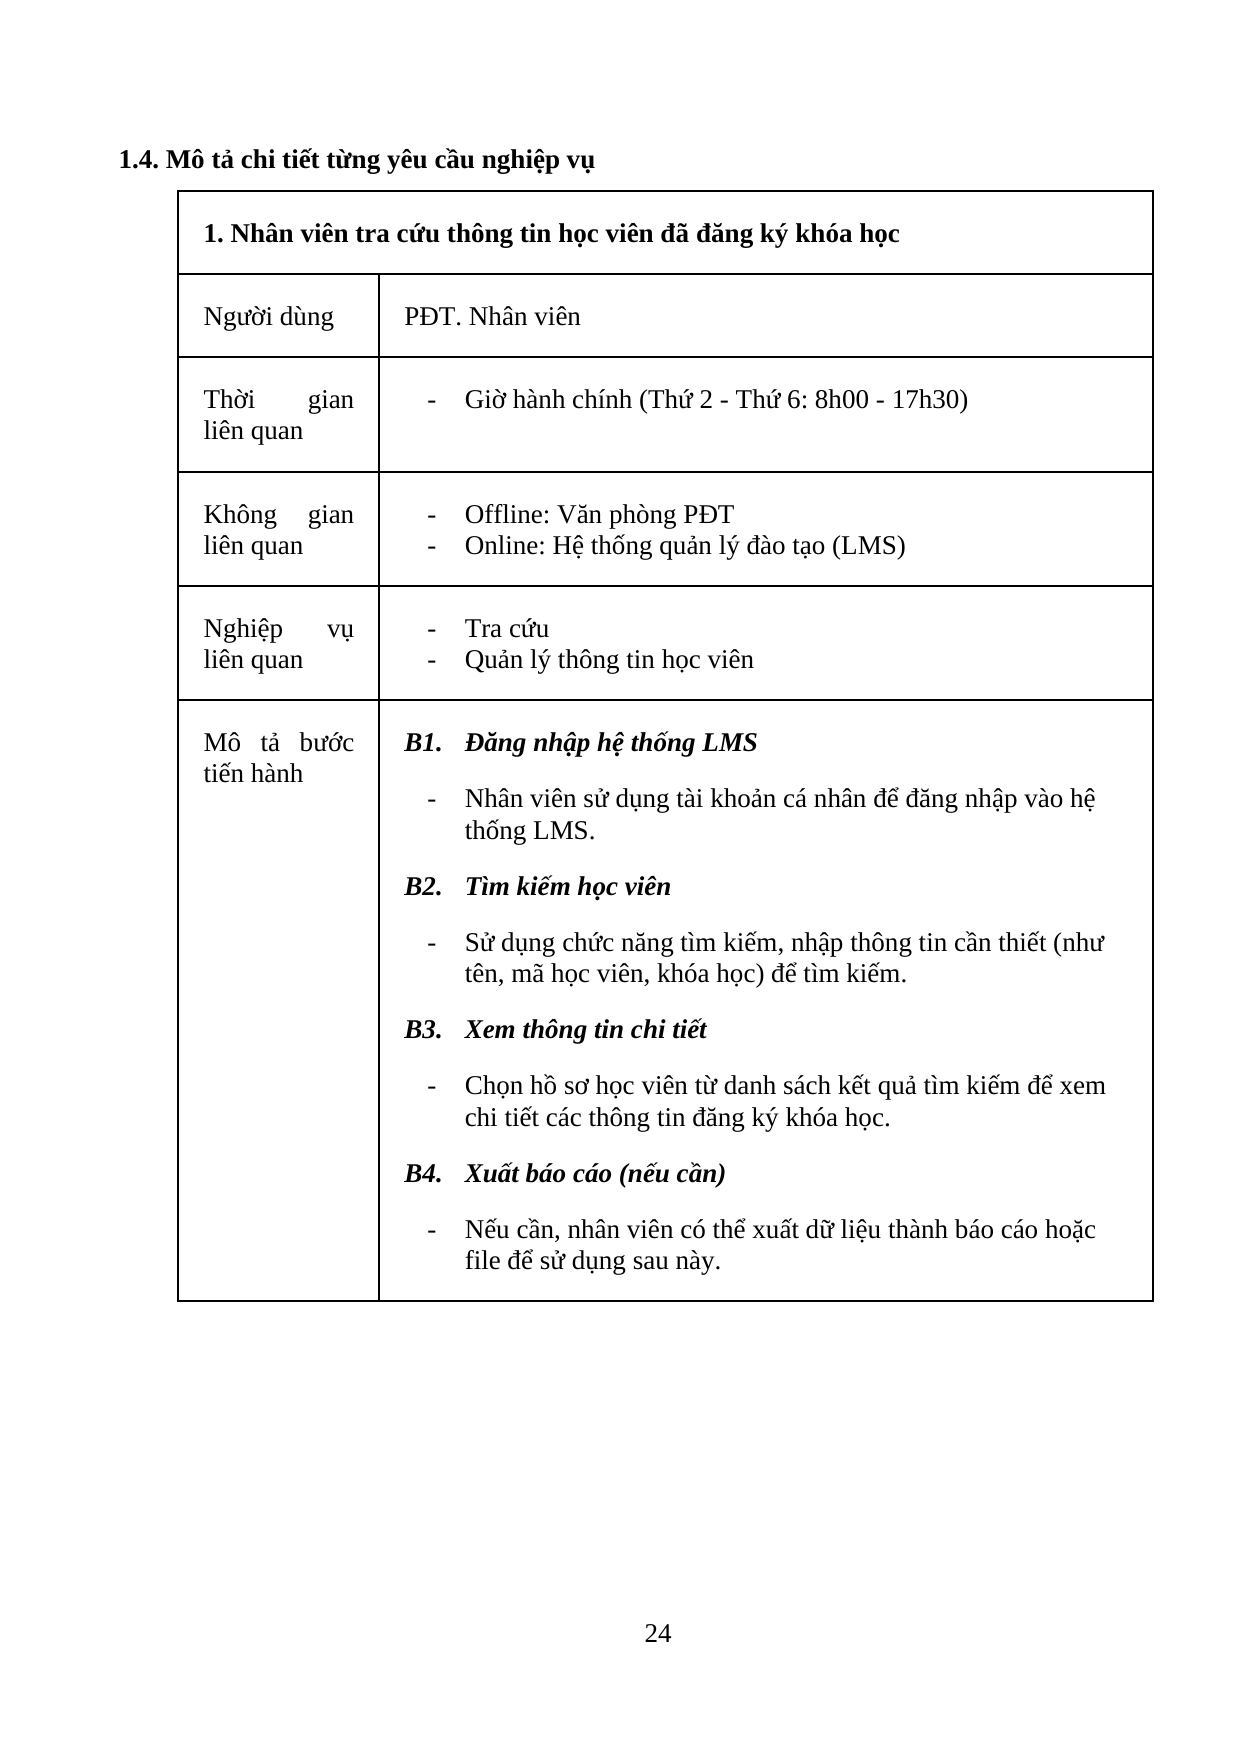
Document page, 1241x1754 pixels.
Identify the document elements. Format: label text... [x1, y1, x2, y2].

table_cell Giờ hành chính (Thứ 2 - Thứ 6: 8h00 - 17h30) [380, 358, 1152, 471]
table_cell Offline: Văn phòng PĐT Online: Hệ thống quản lý đào tạo (LMS) [380, 473, 1152, 585]
table_cell B1. Đăng nhập hệ thống LMS Nhân viên sử dụng tài khoản cá nhân để đăng nhập vào hệ thống LMS. B2. Tìm kiếm học viên Sử dụng chức năng tìm kiếm, nhập thông tin cần thiết (như tên, mã học viên, khóa học) để tìm kiếm. B3. Xem thông tin chi tiết Chọn hồ sơ học viên từ danh sách kết quả tìm kiếm để xem chi tiết các thông tin đăng ký khóa học. B4. Xuất báo cáo (nếu cần) Nếu cần, nhân viên có thể xuất dữ liệu thành báo cáo hoặc file để sử dụng sau này. [380, 701, 1152, 1300]
table_cell Không gian liên quan [179, 473, 378, 585]
table_cell Tra cứu Quản lý thông tin học viên [380, 587, 1152, 699]
table_cell Thời gian liên quan [179, 358, 378, 471]
table_cell Người dùng [179, 275, 378, 356]
subtitle 1.4. Mô tả chi tiết từng yêu cầu nghiệp vụ [118, 143, 1112, 174]
table_cell PĐT. Nhân viên [380, 275, 1152, 356]
table_header 1. Nhân viên tra cứu thông tin học viên đã đăng ký khóa học [179, 192, 1152, 273]
table_cell Nghiệp vụ liên quan [179, 587, 378, 699]
table_cell Mô tả bước tiến hành [179, 701, 378, 1300]
